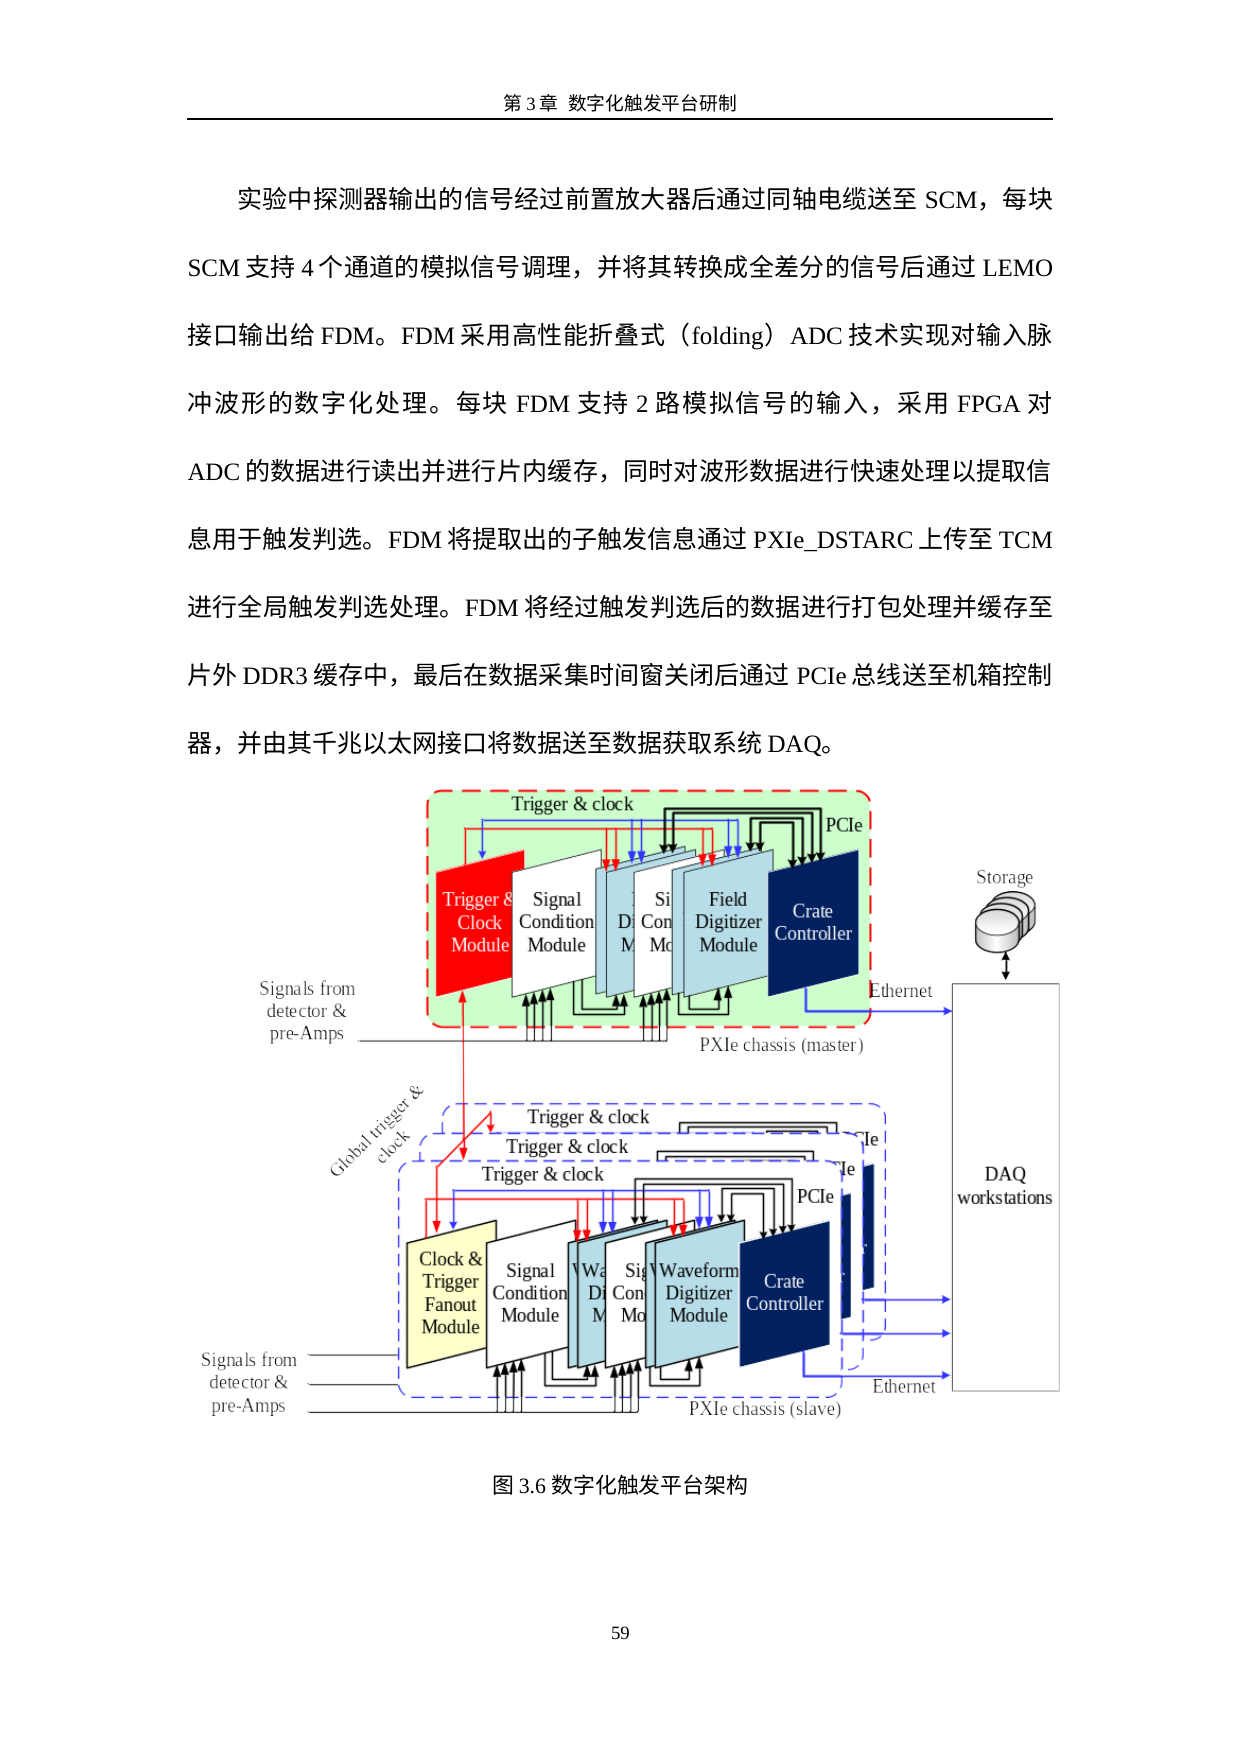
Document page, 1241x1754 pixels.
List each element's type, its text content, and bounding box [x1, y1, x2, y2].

text 图3.6 数字化触发平台架构 [187, 788, 1053, 1501]
text 实验中探测器输出的信号经过前置放大器后通过同轴电缆送至SCM，每块SCM支持4个通道的模拟信号调理，并将其转换成全差分的信号后通过LEMO接口输出给FDM。FDM采用高性能折叠式（folding）ADC技术实现对输入脉冲波形的数字化处理。每块FDM支持2路模拟信号的输入，采用FPGA对ADC的数据进行读出并进行片内缓存，同时对波形数据进行快速处理以提取信息用于触发判选。FDM将提取出的子触发信息通过PXIe_DSTARC上传至TCM进行全局触发判选处理。FDM将经过触发判选后的数据进行打包处理并缓存至片外DDR3缓存中，最后在数据采集时间窗关闭后通过PCIe总线送至机箱控制器，并由其千兆以太网接口将数据送至数据获取系统DAQ。 [187, 164, 1053, 775]
